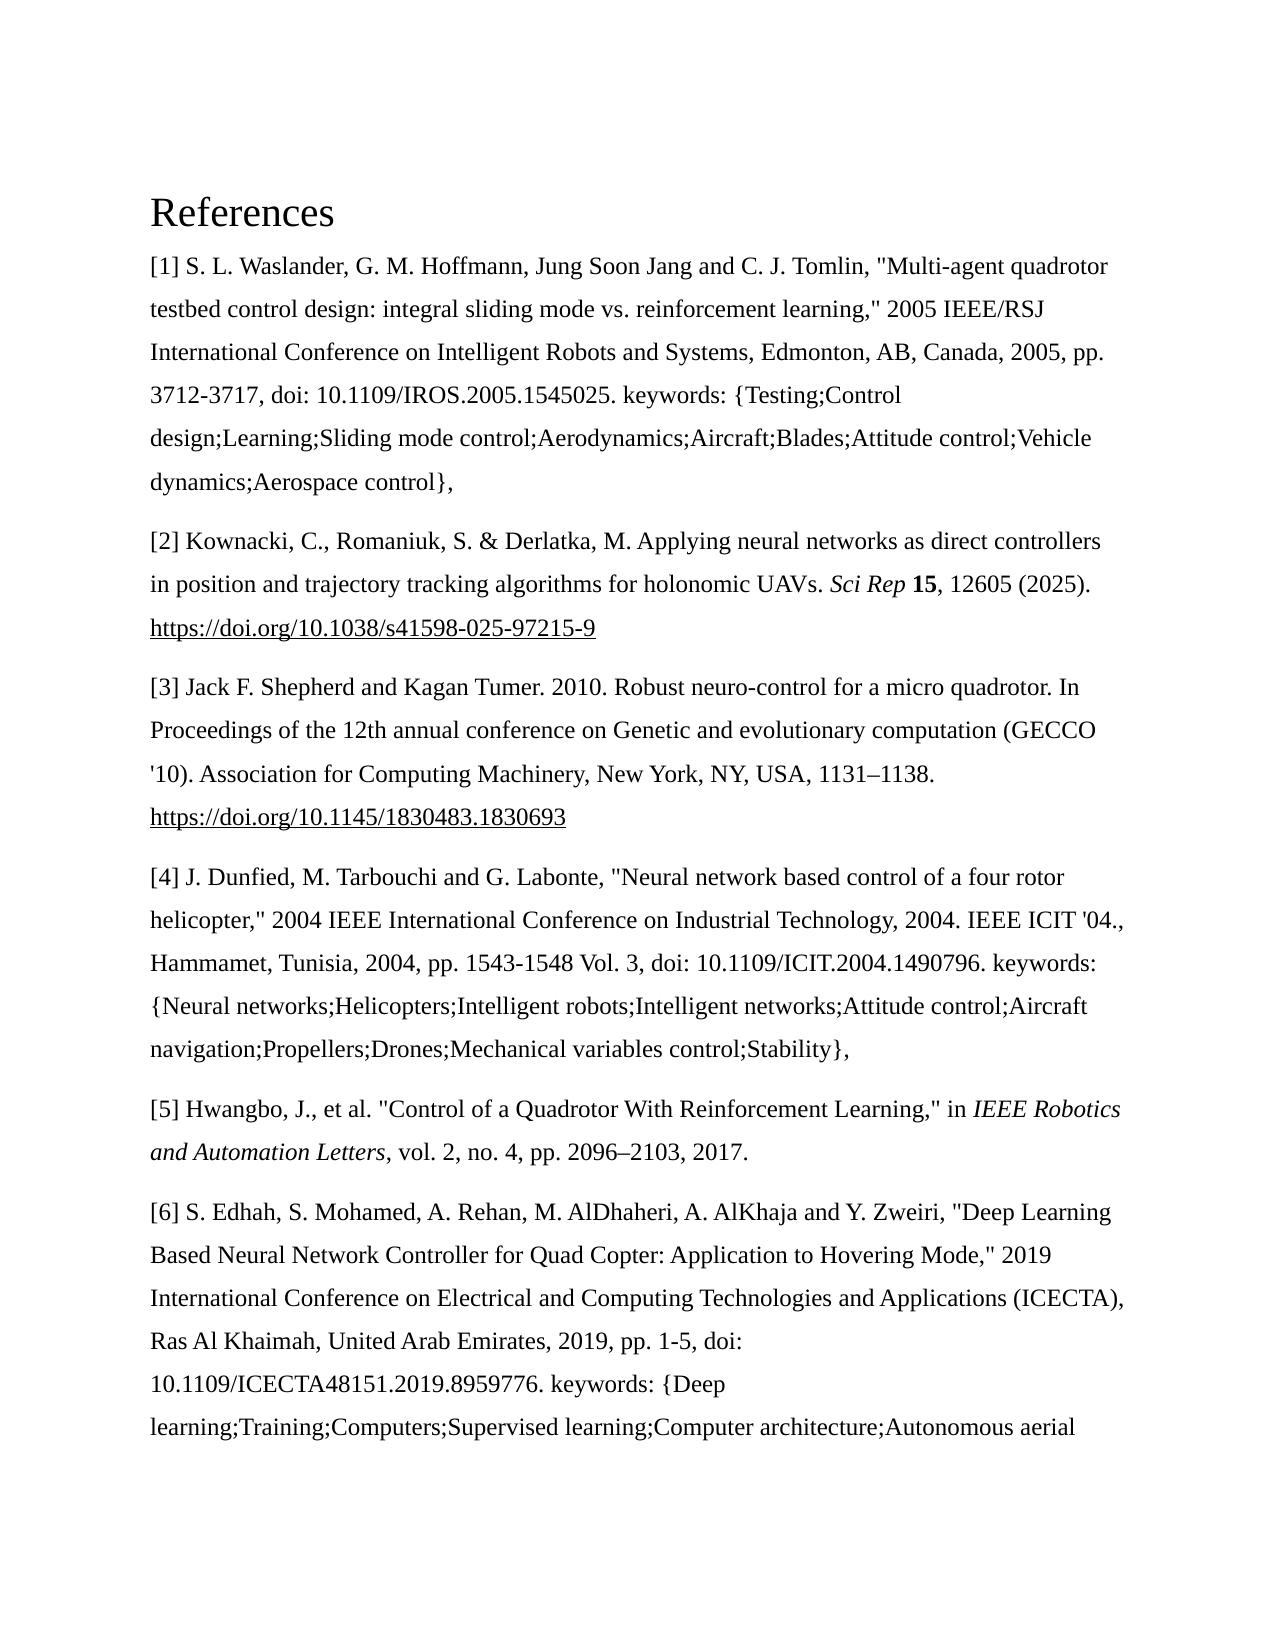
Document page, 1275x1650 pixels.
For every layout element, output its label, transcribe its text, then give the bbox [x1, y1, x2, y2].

subtitle References [150, 187, 1125, 235]
text [3] Jack F. Shepherd and Kagan Tumer. 2010. Robust neuro-control for a micro quadrotor. In Proceedings of the 12th annual conference on Genetic and evolutionary computation (GECCO '10). Association for Computing Machinery, New York, NY, USA, 1131–1138. https://doi.org/10.1145/1830483.1830693 [150, 672, 1125, 831]
text [1] S. L. Waslander, G. M. Hoffmann, Jung Soon Jang and C. J. Tomlin, "Multi-agent quadrotor testbed control design: integral sliding mode vs. reinforcement learning," 2005 IEEE/RSJ International Conference on Intelligent Robots and Systems, Edmonton, AB, Canada, 2005, pp. 3712-3717, doi: 10.1109/IROS.2005.1545025. keywords: {Testing;Control design;Learning;Sliding mode control;Aerodynamics;Aircraft;Blades;Attitude control;Vehicle dynamics;Aerospace control}, [150, 251, 1125, 495]
text [4] J. Dunfied, M. Tarbouchi and G. Labonte, "Neural network based control of a four rotor helicopter," 2004 IEEE International Conference on Industrial Technology, 2004. IEEE ICIT '04., Hammamet, Tunisia, 2004, pp. 1543-1548 Vol. 3, doi: 10.1109/ICIT.2004.1490796. keywords: {Neural networks;Helicopters;Intelligent robots;Intelligent networks;Attitude control;Aircraft navigation;Propellers;Drones;Mechanical variables control;Stability}, [150, 862, 1125, 1063]
text [2] Kownacki, C., Romaniuk, S. & Derlatka, M. Applying neural networks as direct controllers in position and trajectory tracking algorithms for holonomic UAVs. Sci Rep 15, 12605 (2025). https://doi.org/10.1038/s41598-025-97215-9 [150, 526, 1125, 641]
text [5] Hwangbo, J., et al. "Control of a Quadrotor With Reinforcement Learning," in IEEE Robotics and Automation Letters, vol. 2, no. 4, pp. 2096–2103, 2017. [150, 1094, 1125, 1166]
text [150, 1197, 1125, 1441]
